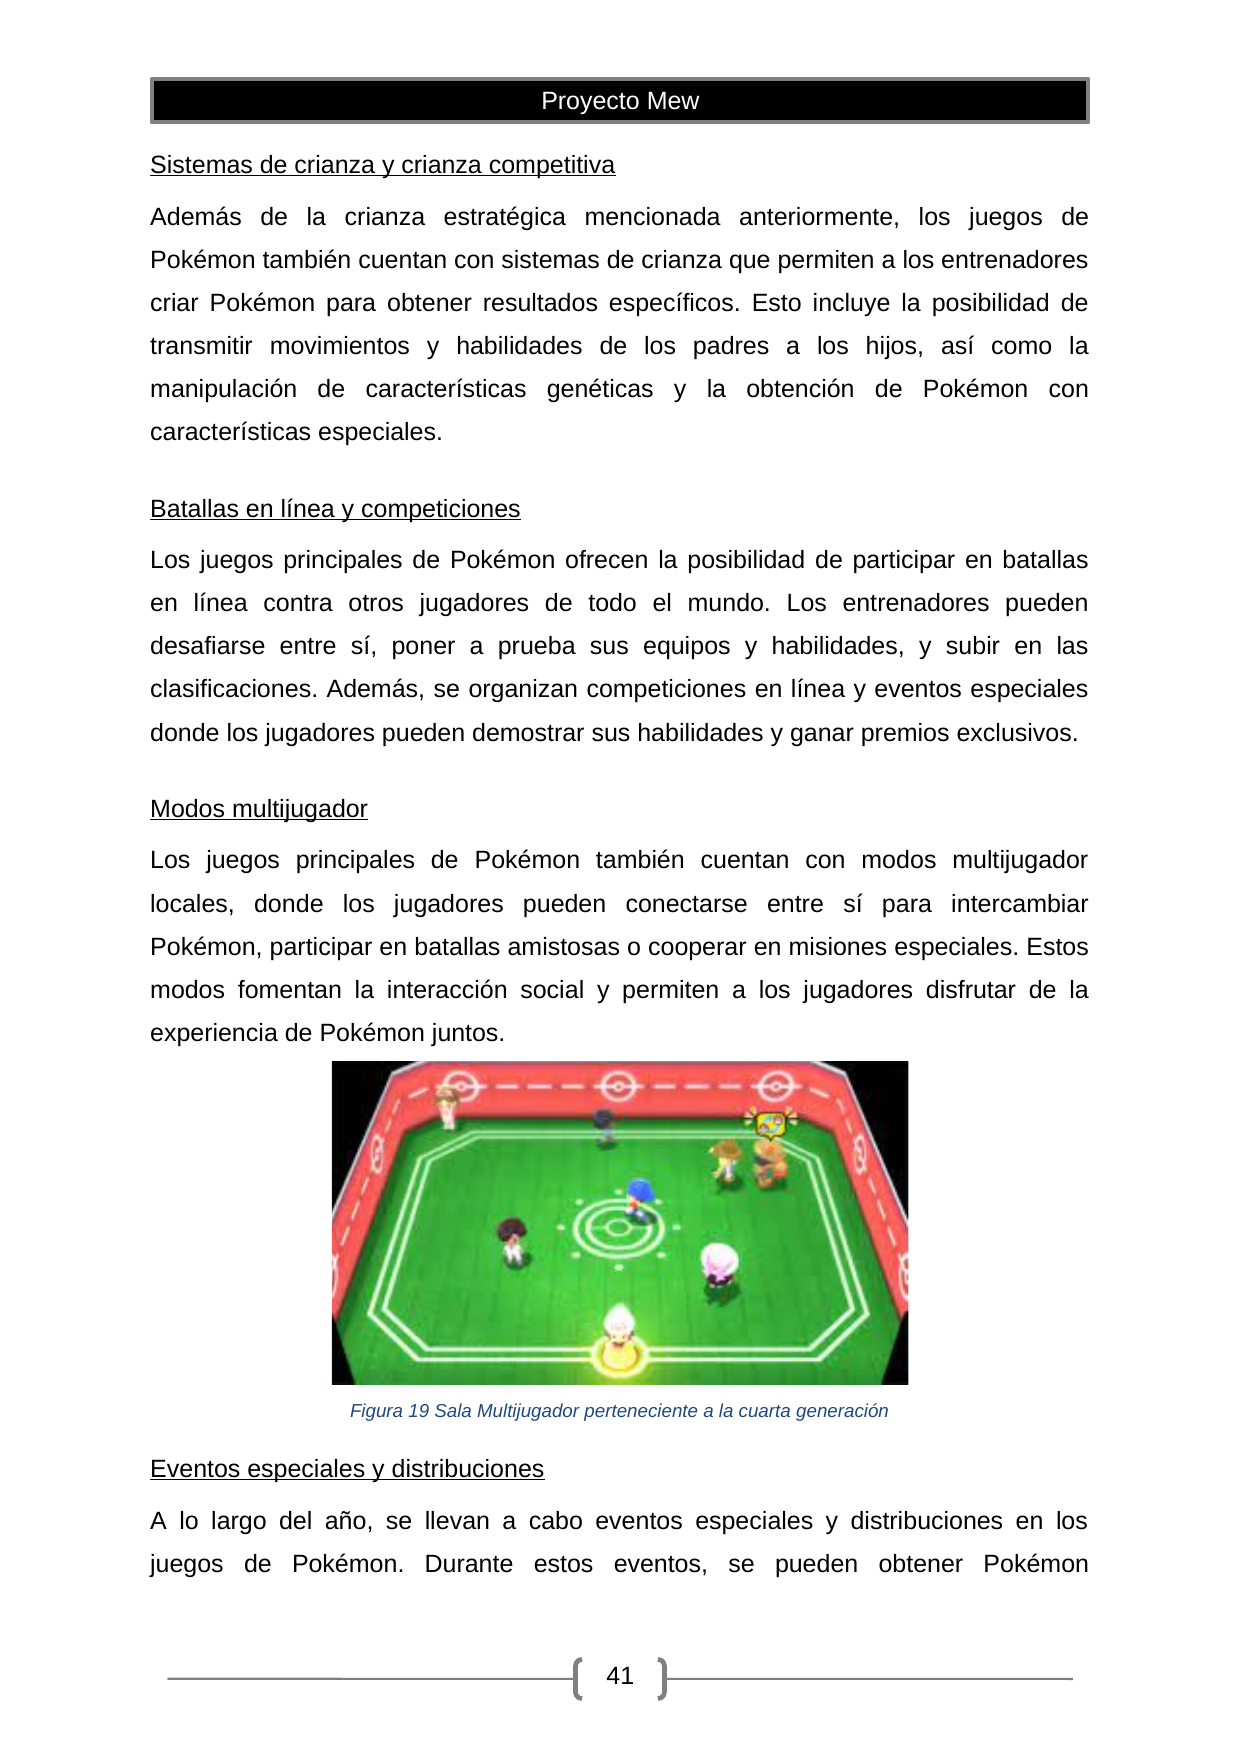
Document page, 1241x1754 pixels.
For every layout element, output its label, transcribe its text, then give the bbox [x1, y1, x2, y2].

subtitle Sistemas de crianza y crianza competitiva [150, 150, 1090, 179]
subtitle Batallas en línea y competiciones [150, 493, 1090, 522]
subtitle Modos multijugador [150, 794, 1090, 823]
text Los juegos principales de Pokémon también cuentan con modos multijugador locales, donde los jugadores pueden conectarse entre sí para intercambiar Pokémon, participar en batallas amistosas o cooperar en misiones especiales. Estos modos fomentan la interacción social y permiten a los jugadores disfrutar de la experiencia de Pokémon juntos. [150, 845, 1090, 1047]
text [150, 1506, 1090, 1578]
subtitle Eventos especiales y distribuciones [150, 1454, 1090, 1483]
text Los juegos principales de Pokémon ofrecen la posibilidad de participar en batallas en línea contra otros jugadores de todo el mundo. Los entrenadores pueden desafiarse entre sí, poner a prueba sus equipos y habilidades, y subir en las clasificaciones. Además, se organizan competiciones en línea y eventos especiales donde los jugadores pueden demostrar sus habilidades y ganar premios exclusivos. [150, 545, 1090, 746]
picture [331, 1061, 909, 1385]
text Además de la crianza estratégica mencionada anteriormente, los juegos de Pokémon también cuentan con sistemas de crianza que permiten a los entrenadores criar Pokémon para obtener resultados específicos. Esto incluye la posibilidad de transmitir movimientos y habilidades de los padres a los hijos, así como la manipulación de características genéticas y la obtención de Pokémon con características especiales. [150, 201, 1090, 446]
